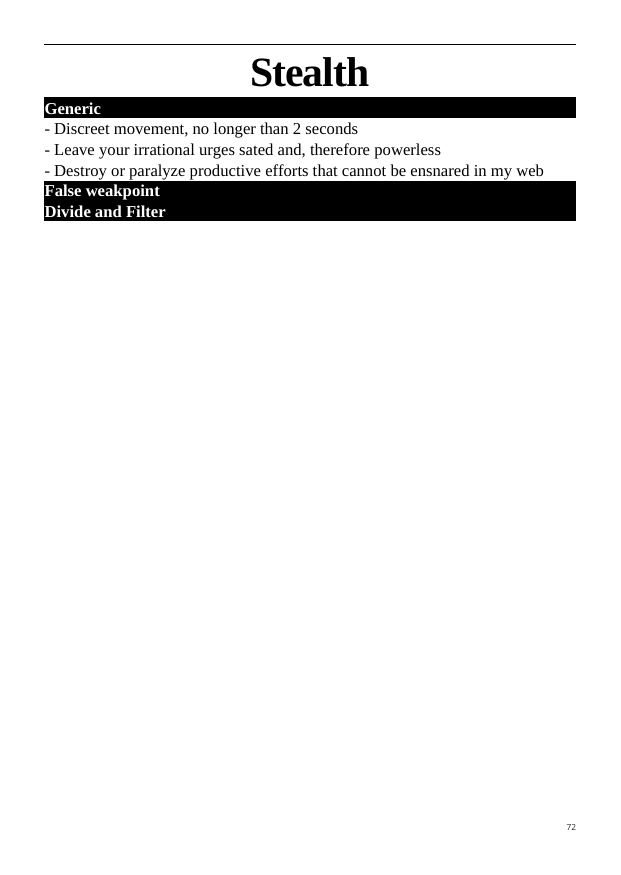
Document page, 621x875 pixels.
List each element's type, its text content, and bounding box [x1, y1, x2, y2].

subtitle Stealth [44, 45, 576, 97]
subtitle Generic [44, 98, 576, 118]
text - Discreet movement, no longer than 2 seconds [44, 119, 576, 138]
text - Leave your irrational urges sated and, therefore powerless [44, 140, 576, 159]
subtitle Divide and Filter [44, 202, 576, 221]
text - Destroy or paralyze productive efforts that cannot be ensnared in my web [44, 160, 576, 179]
subtitle False weakpoint [44, 181, 576, 200]
